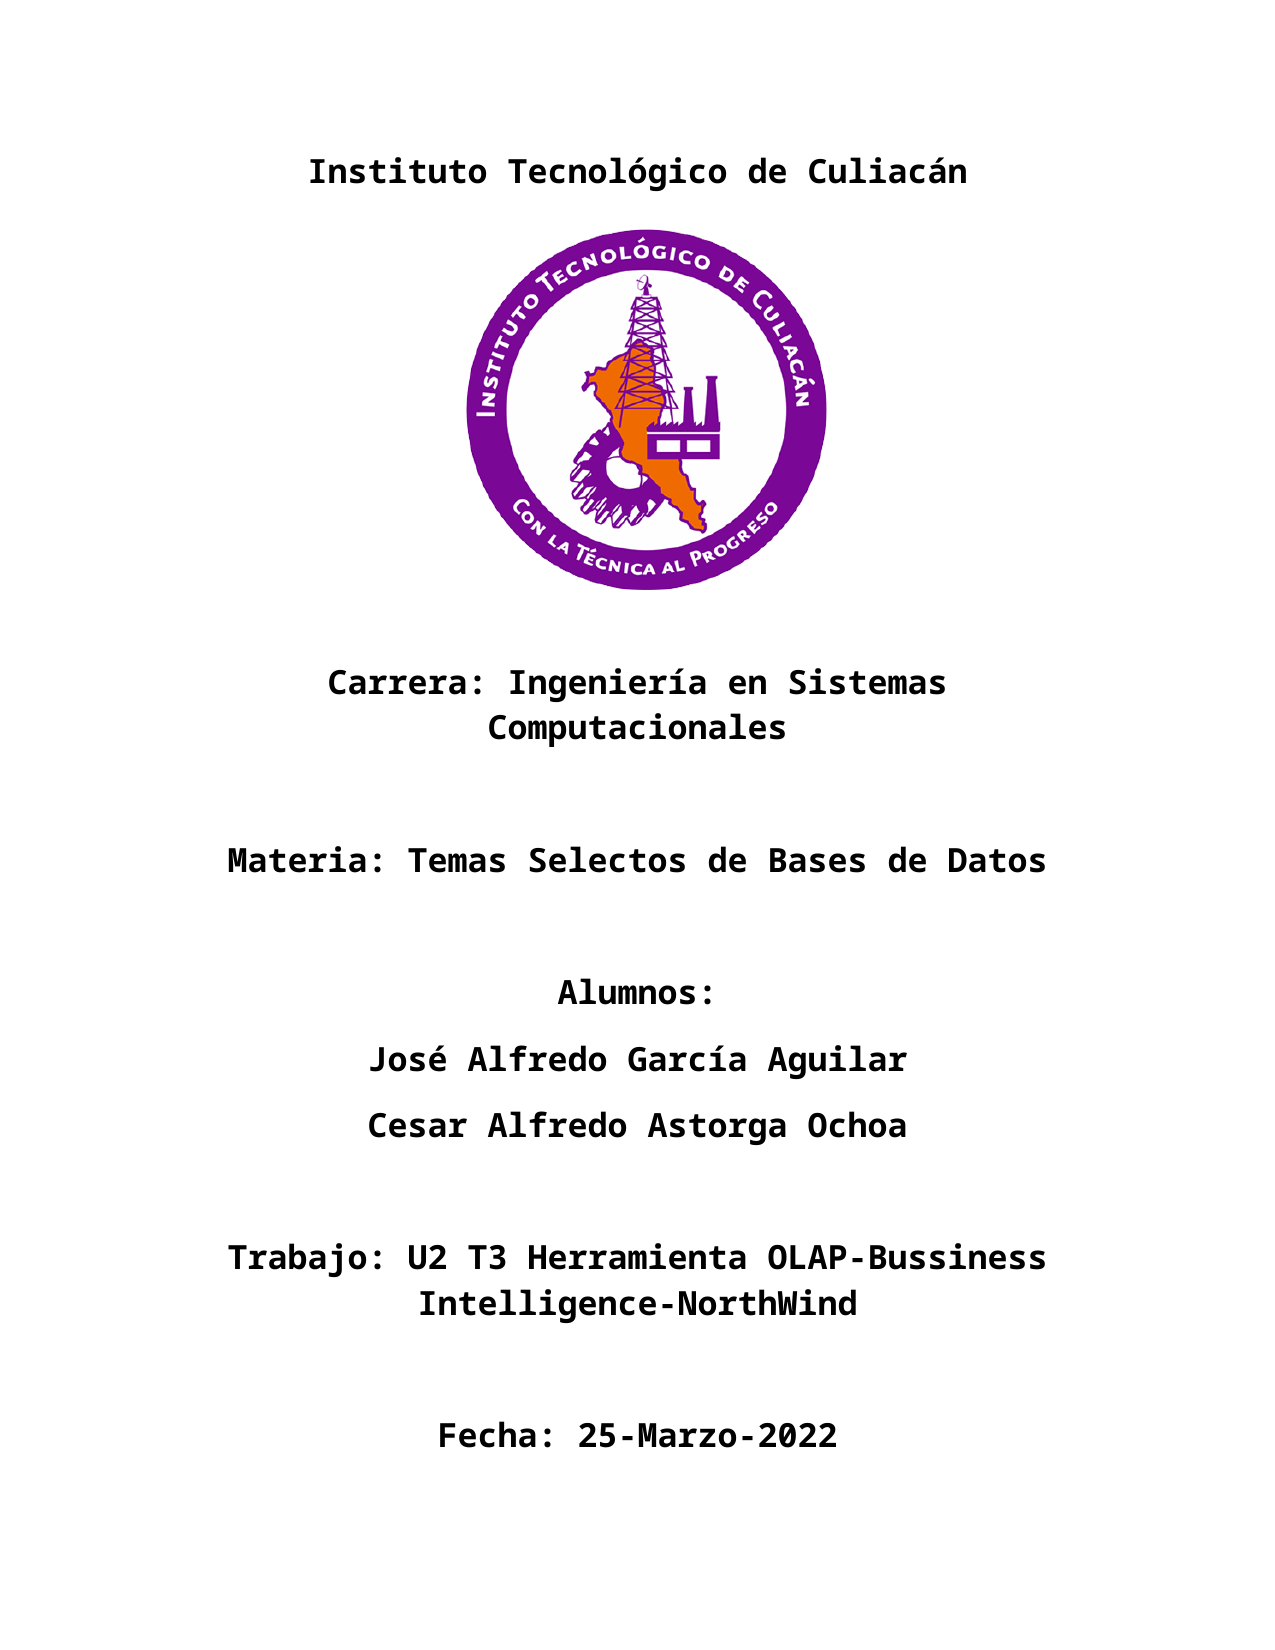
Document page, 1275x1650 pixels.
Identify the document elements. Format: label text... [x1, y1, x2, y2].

picture [453, 217, 838, 602]
text José Alfredo García Aguilar [177, 1035, 1098, 1081]
text Trabajo: U2 T3 Herramienta OLAP-Bussiness Intelligence-NorthWind [177, 1234, 1098, 1325]
text Instituto Tecnológico de Culiacán [177, 148, 1098, 193]
text Carrera: Ingeniería en Sistemas Computacionales [177, 659, 1098, 749]
text Materia: Temas Selectos de Bases de Datos [177, 837, 1098, 882]
text Cesar Alfredo Astorga Ochoa [177, 1102, 1098, 1147]
text Alumnos: [177, 969, 1098, 1014]
text Fecha: 25-Marzo-2022 [177, 1412, 1098, 1457]
